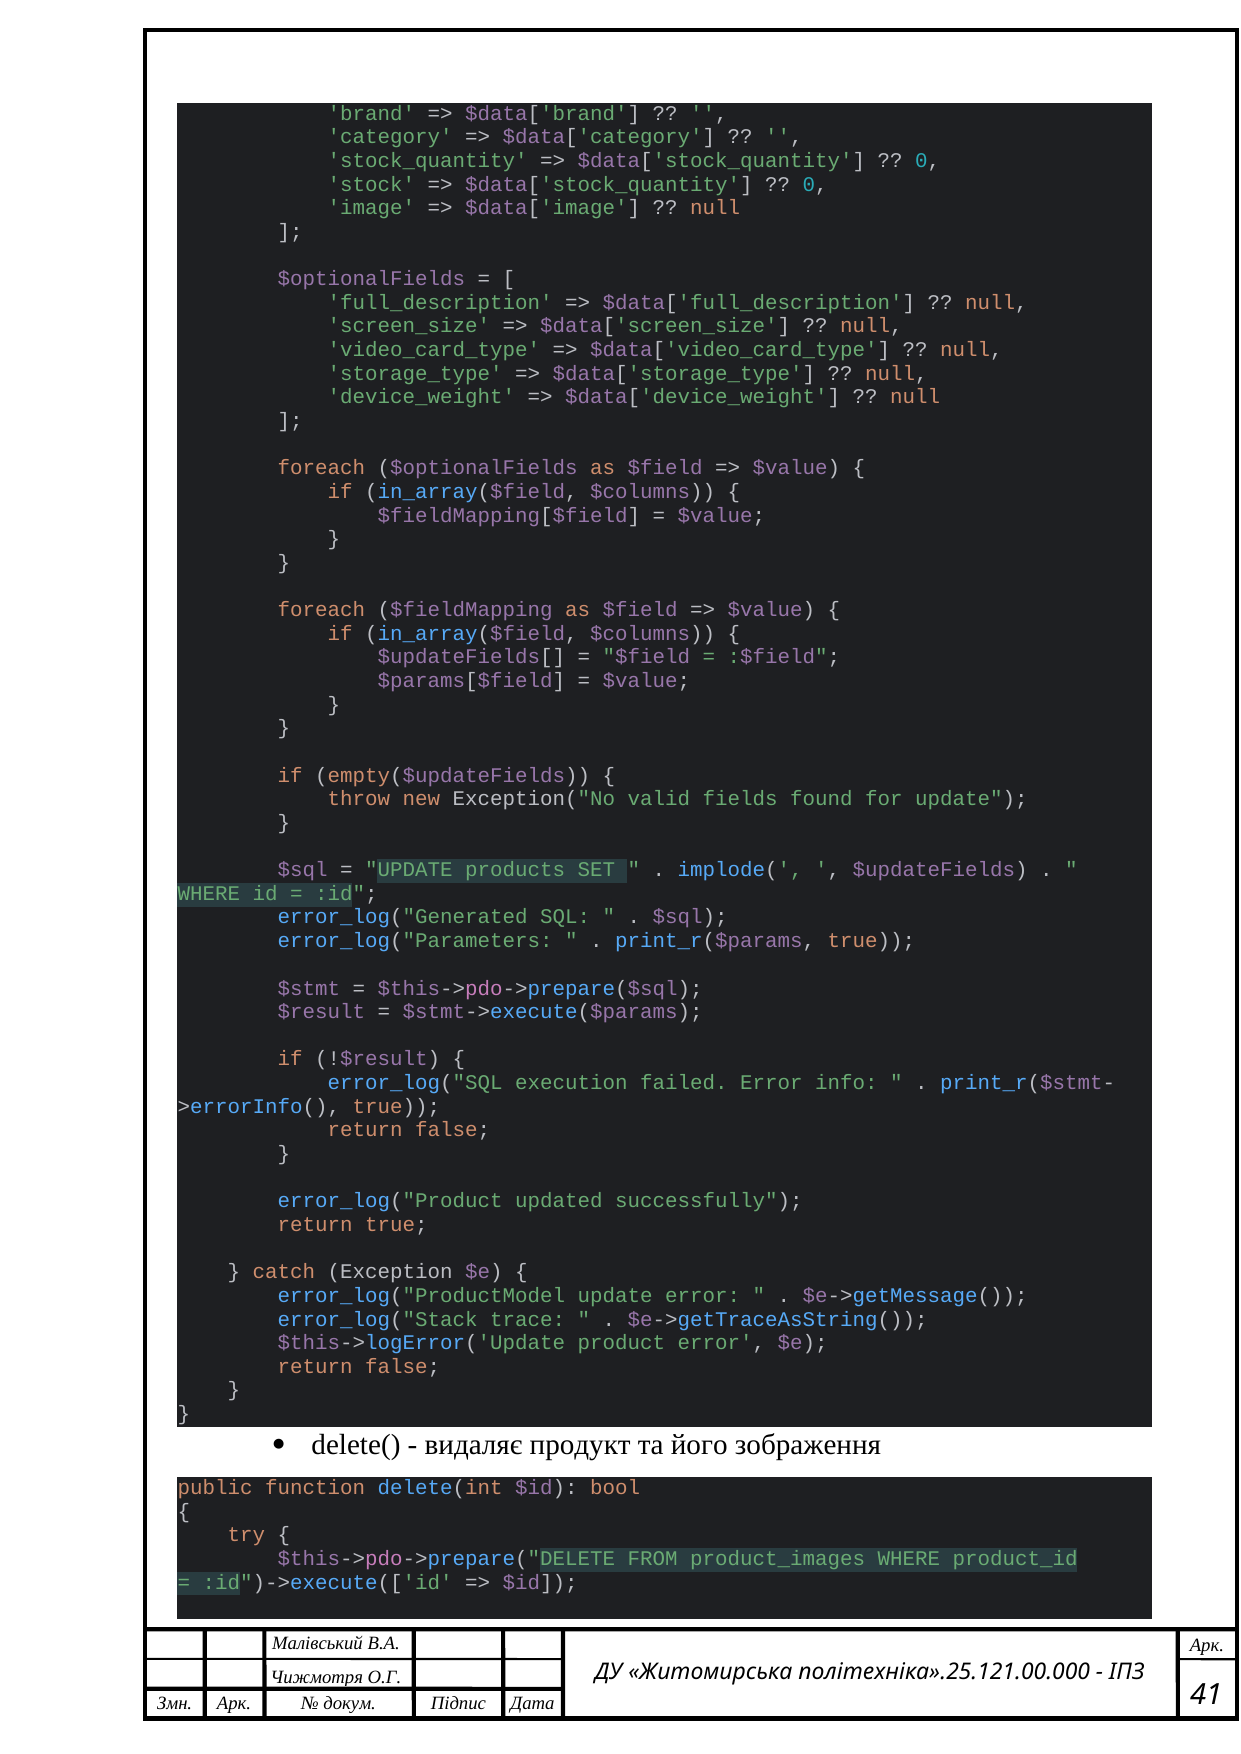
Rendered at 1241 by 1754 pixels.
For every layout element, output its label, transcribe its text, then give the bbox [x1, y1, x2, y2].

list delete() - видаляє продукт та його зображення [274, 1427, 1152, 1460]
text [177, 103, 1152, 1427]
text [177, 1477, 1152, 1619]
